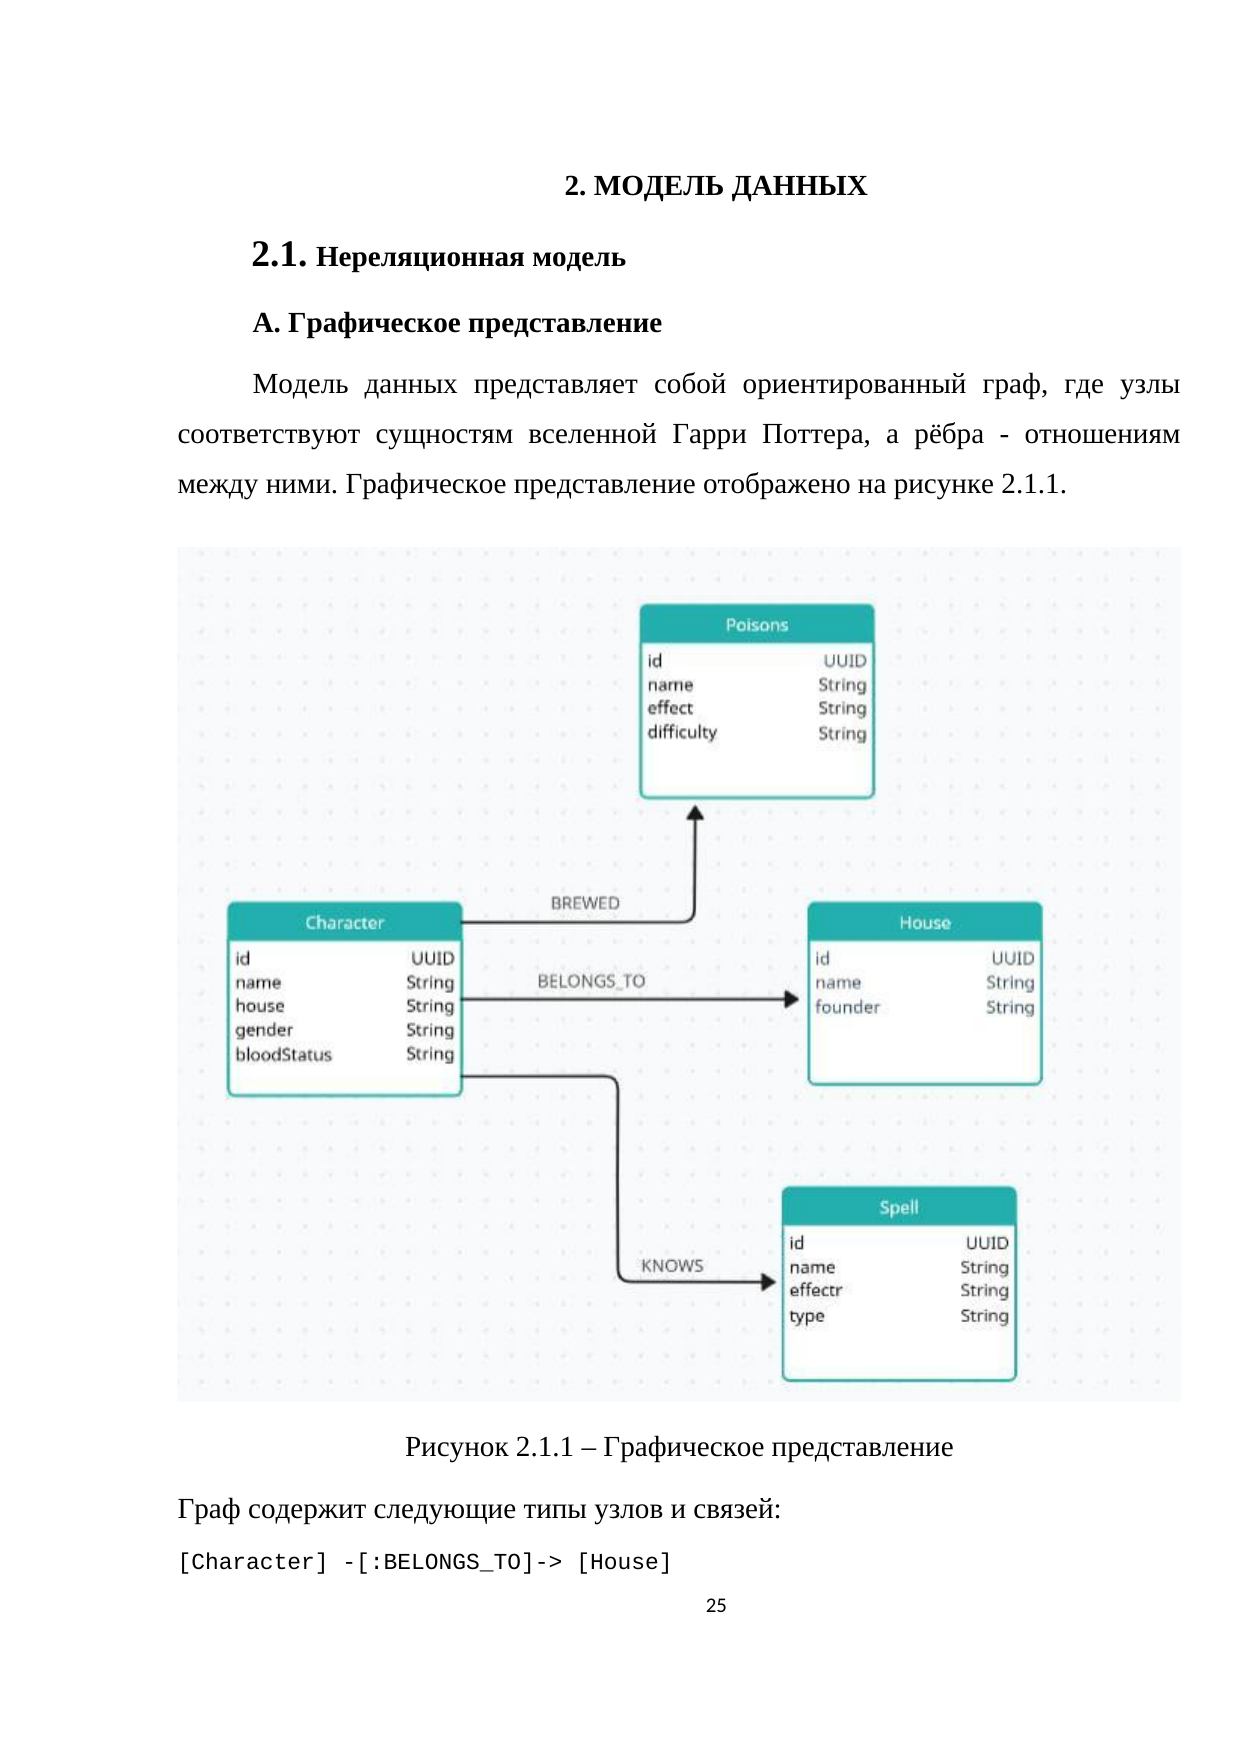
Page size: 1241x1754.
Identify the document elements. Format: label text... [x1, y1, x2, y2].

subtitle 2.1. Нереляционная модель [177, 231, 1181, 274]
picture [177, 547, 1182, 1402]
text Модель данных представляет собой ориентированный граф, где узлы соответствуют сущностям вселенной Гарри Поттера, а рёбра - отношениям между ними. Графическое представление отображено на рисунке 2.1.1. [177, 366, 1181, 500]
subtitle 2. МОДЕЛЬ ДАННЫХ [177, 168, 1181, 202]
text Рисунок 2.1.1 – Графическое представление [177, 1429, 1181, 1463]
text [Character] -[:BELONGS_TO]-> [House] [177, 1551, 1181, 1577]
text Граф содержит следующие типы узлов и связей: [177, 1491, 1181, 1525]
text A. Графическое представление [177, 305, 1181, 339]
